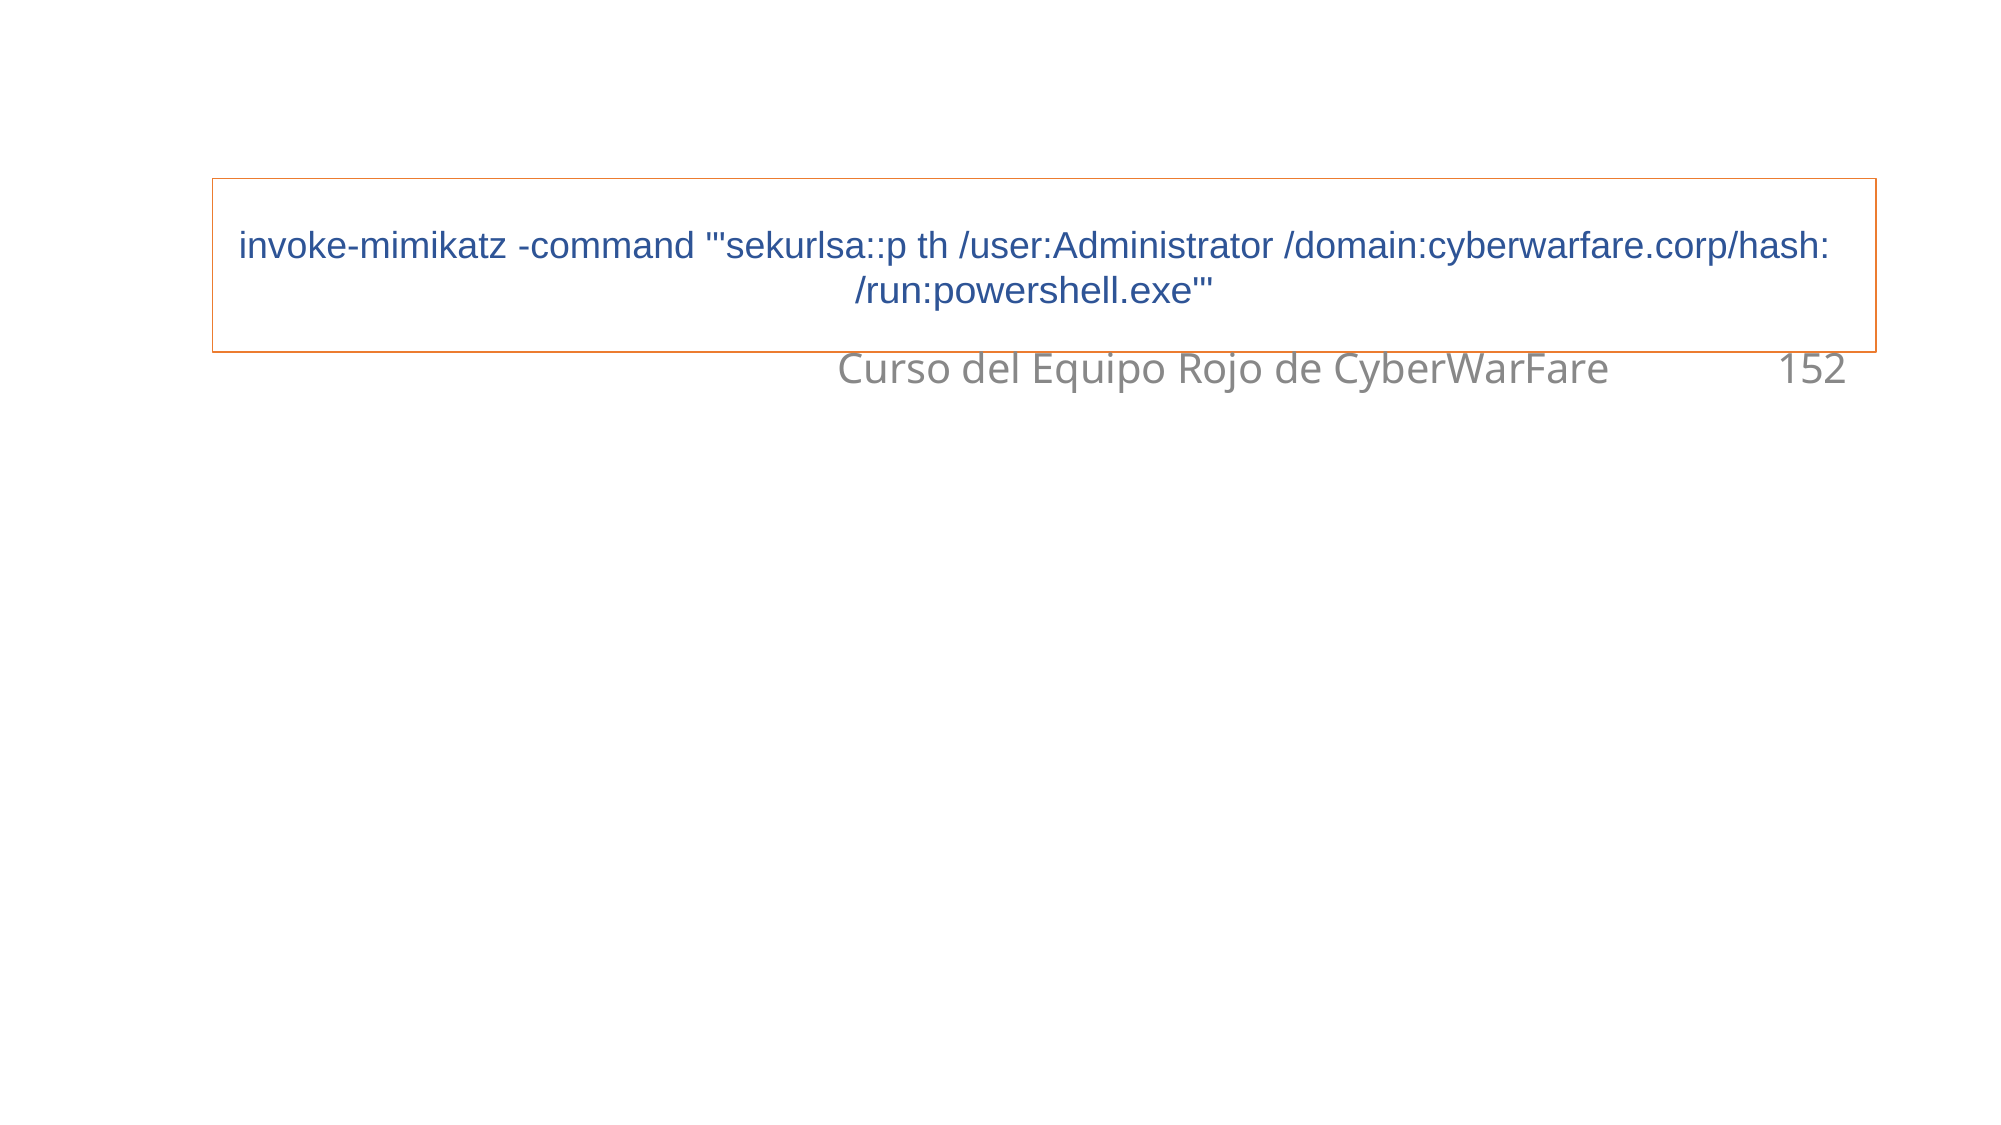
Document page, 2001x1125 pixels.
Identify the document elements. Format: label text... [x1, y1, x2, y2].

text Curso del Equipo Rojo de CyberWarFare 152 [838, 339, 2000, 396]
